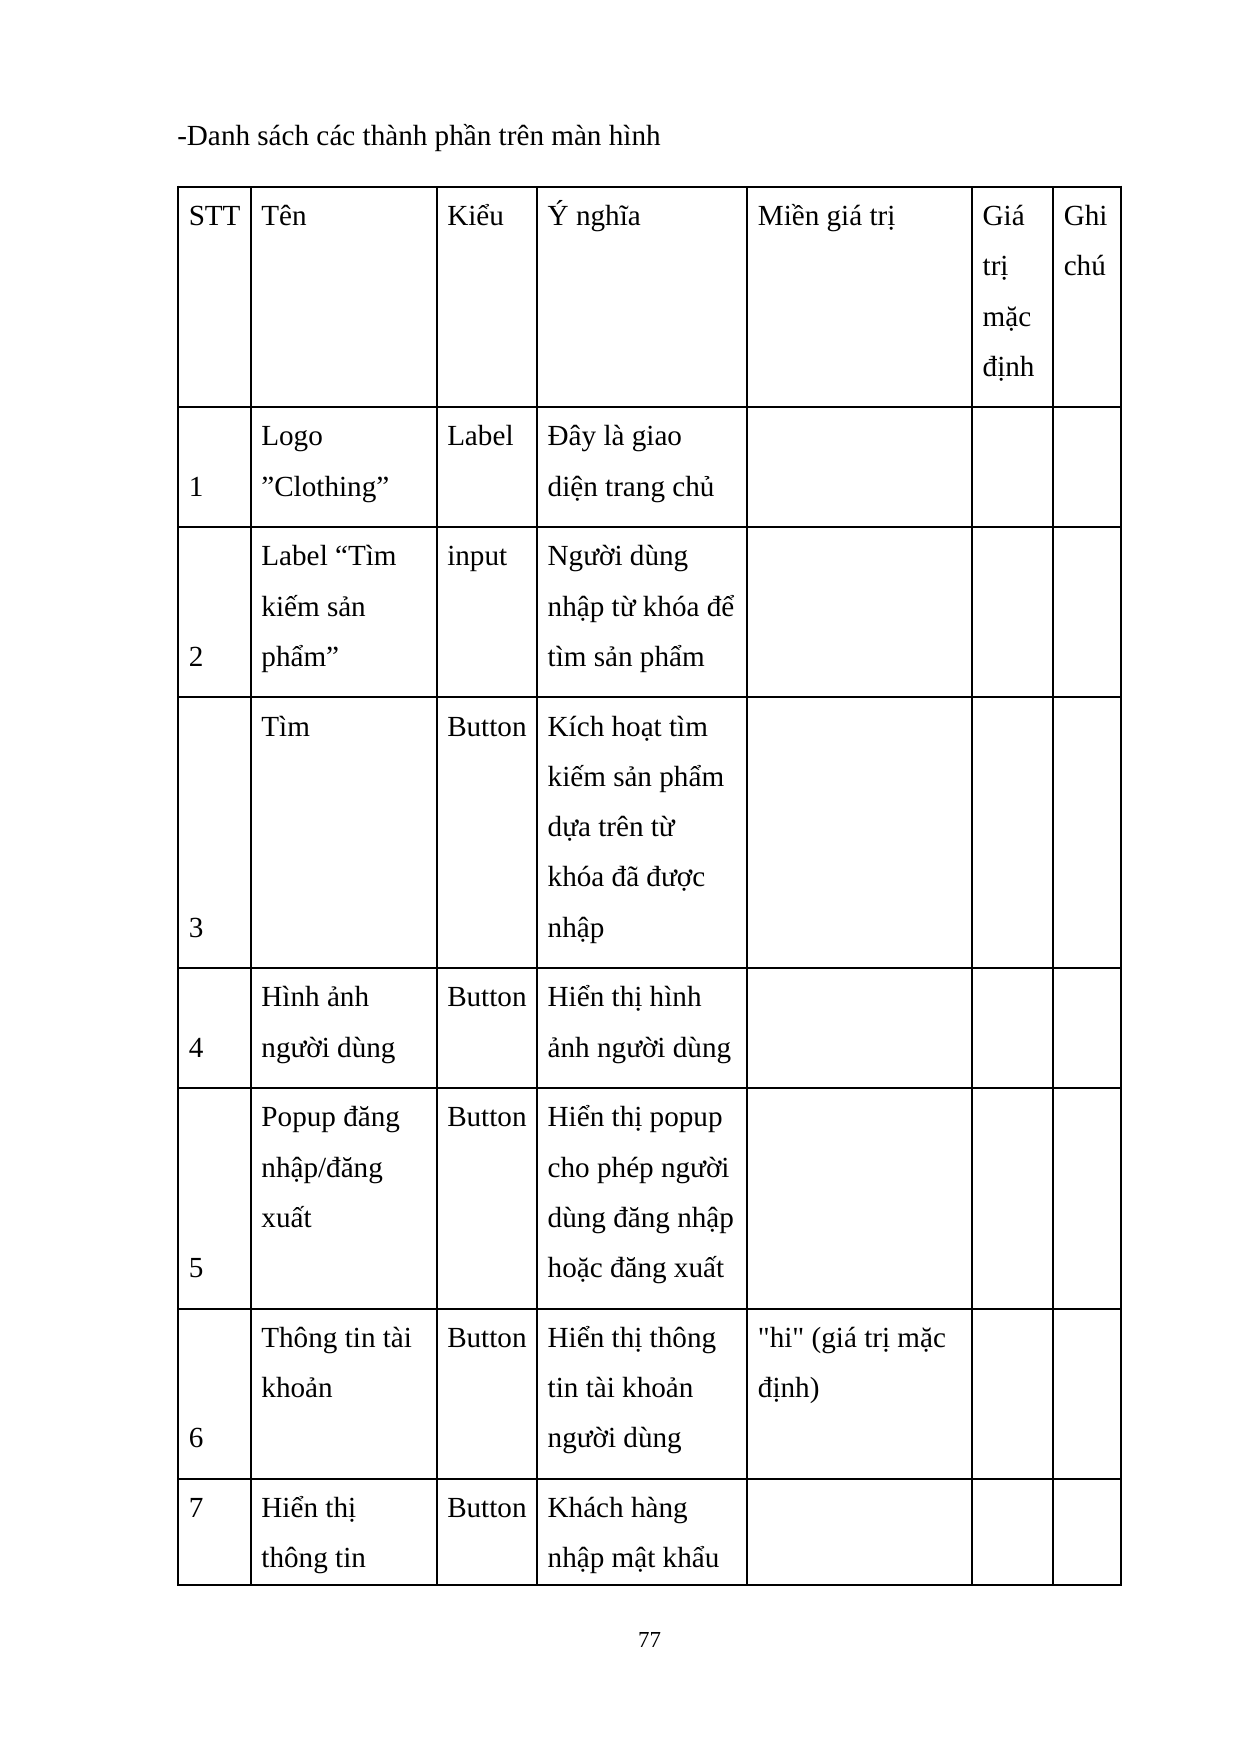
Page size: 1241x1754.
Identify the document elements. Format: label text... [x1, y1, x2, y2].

table_cell [973, 408, 1052, 526]
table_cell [538, 1480, 746, 1584]
table_cell 1 [179, 408, 250, 526]
table_cell 5 [179, 1089, 250, 1307]
table_cell Popup đăng nhập/đăng xuất [252, 1089, 436, 1307]
table_cell [1054, 1089, 1120, 1307]
table_cell Hình ảnh người dùng [252, 969, 436, 1087]
table_header Giá trị mặc định [973, 188, 1052, 406]
table_cell Thông tin tài khoản [252, 1310, 436, 1478]
table_cell Label [438, 408, 536, 526]
table_cell 7 [179, 1480, 250, 1584]
table_cell Button [438, 969, 536, 1087]
table_header Miền giá trị [748, 188, 971, 406]
table_cell input [438, 528, 536, 696]
table_cell Label “Tìm kiếm sản phẩm” [252, 528, 436, 696]
table_cell Logo ”Clothing” [252, 408, 436, 526]
table_cell [1054, 969, 1120, 1087]
table_header Tên [252, 188, 436, 406]
table_cell Button [438, 698, 536, 967]
table_cell [748, 1089, 971, 1307]
table_cell [1054, 1310, 1120, 1478]
table_cell [1054, 698, 1120, 967]
table_header Kiểu [438, 188, 536, 406]
table_cell 3 [179, 698, 250, 967]
table_cell [1054, 1480, 1120, 1584]
table_cell Người dùng nhập từ khóa để tìm sản phẩm [538, 528, 746, 696]
table_cell Hiển thị thông tin tài khoản người dùng [538, 1310, 746, 1478]
table_header Ghi chú [1054, 188, 1120, 406]
table_header Ý nghĩa [538, 188, 746, 406]
table_cell [748, 698, 971, 967]
table_cell Tìm [252, 698, 436, 967]
table_cell [748, 528, 971, 696]
table_cell 4 [179, 969, 250, 1087]
table_cell Button [438, 1310, 536, 1478]
table_cell [748, 969, 971, 1087]
table_cell Đây là giao diện trang chủ [538, 408, 746, 526]
table_cell [973, 698, 1052, 967]
text -Danh sách các thành phần trên màn hình [177, 118, 1122, 152]
table_cell Hiển thị hình ảnh người dùng [538, 969, 746, 1087]
table_header STT [179, 188, 250, 406]
table_cell "hi" (giá trị mặc định) [748, 1310, 971, 1478]
table_cell [1054, 408, 1120, 526]
table_cell 2 [179, 528, 250, 696]
table_cell [973, 969, 1052, 1087]
table_cell Button [438, 1089, 536, 1307]
table_cell [973, 1310, 1052, 1478]
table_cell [252, 1480, 436, 1584]
table_cell 6 [179, 1310, 250, 1478]
table_cell [973, 1089, 1052, 1307]
table_cell [1054, 528, 1120, 696]
table_cell Kích hoạt tìm kiếm sản phẩm dựa trên từ khóa đã được nhập [538, 698, 746, 967]
table_cell Button [438, 1480, 536, 1584]
table_cell [973, 528, 1052, 696]
table_cell [748, 1480, 971, 1584]
table_cell [748, 408, 971, 526]
table_cell [973, 1480, 1052, 1584]
table_cell Hiển thị popup cho phép người dùng đăng nhập hoặc đăng xuất [538, 1089, 746, 1307]
